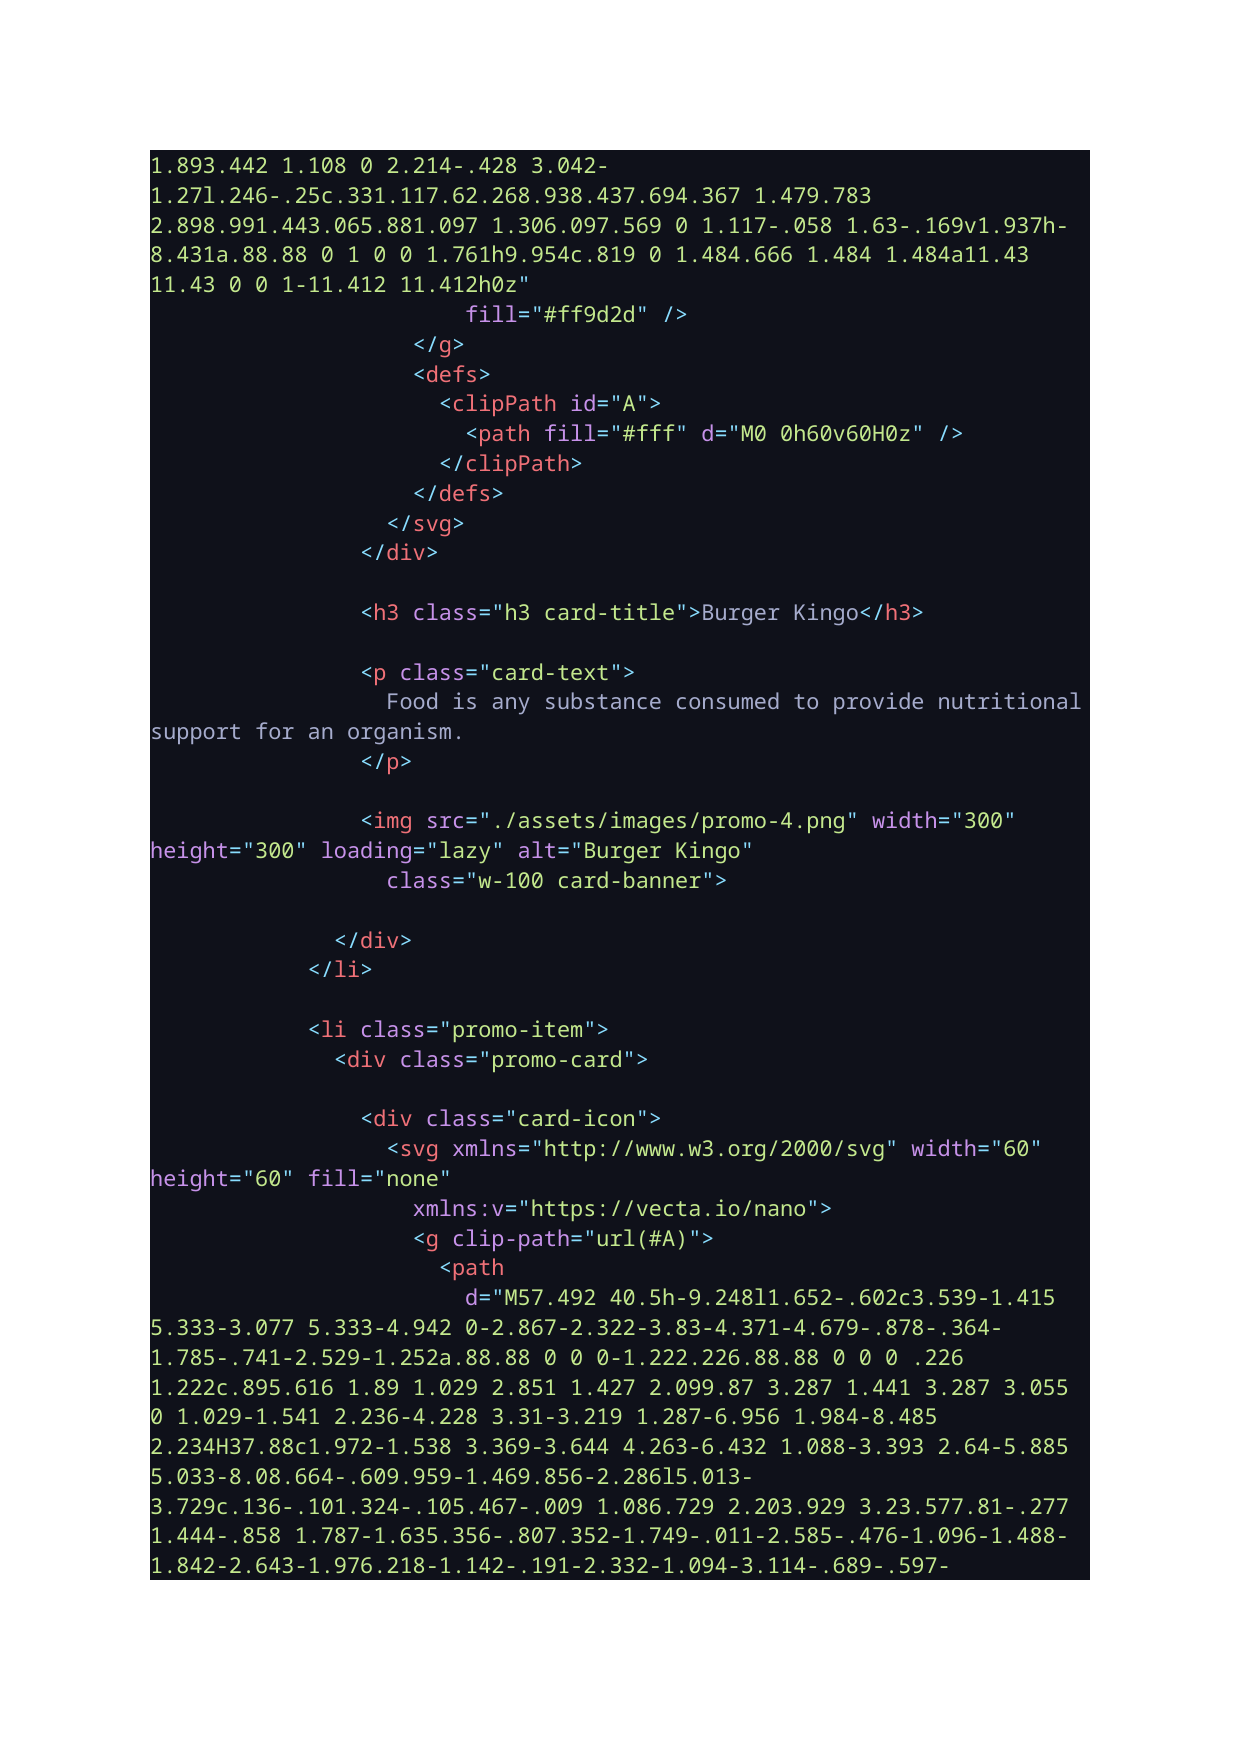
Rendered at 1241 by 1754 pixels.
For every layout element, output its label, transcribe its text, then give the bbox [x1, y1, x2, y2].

text </g> [150, 329, 1090, 358]
text </div> [150, 537, 1090, 567]
text <svg xmlns="http://www.w3.org/2000/svg" width="60" height="60" fill="none" [150, 1133, 1090, 1193]
text <p class="card-text"> [150, 656, 1090, 686]
text <h3 class="h3 card-title">Burger Kingo</h3> [150, 597, 1090, 627]
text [150, 150, 1090, 299]
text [150, 1282, 1090, 1580]
text <li class="promo-item"> [150, 1014, 1090, 1044]
text <path fill="#fff" d="M0 0h60v60H0z" /> [150, 418, 1090, 448]
text <g clip-path="url(#A)"> [150, 1222, 1090, 1252]
text </svg> [150, 507, 1090, 537]
text fill="#ff9d2d" /> [150, 299, 1090, 329]
text </clipPath> [150, 448, 1090, 478]
text <clipPath id="A"> [150, 388, 1090, 418]
text </li> [150, 954, 1090, 984]
text </div> [150, 924, 1090, 954]
text Food is any substance consumed to provide nutritional support for an organism. [150, 686, 1090, 746]
text class="w-100 card-banner"> [150, 865, 1090, 895]
text <img src="./assets/images/promo-4.png" width="300" height="300" loading="lazy" alt="Burger Kingo" [150, 805, 1090, 865]
text </defs> [150, 478, 1090, 507]
text </p> [150, 746, 1090, 776]
text <div class="promo-card"> [150, 1044, 1090, 1073]
text <defs> [150, 358, 1090, 388]
text <div class="card-icon"> [150, 1103, 1090, 1133]
text <path [150, 1252, 1090, 1282]
text xmlns:v="https://vecta.io/nano"> [150, 1193, 1090, 1222]
